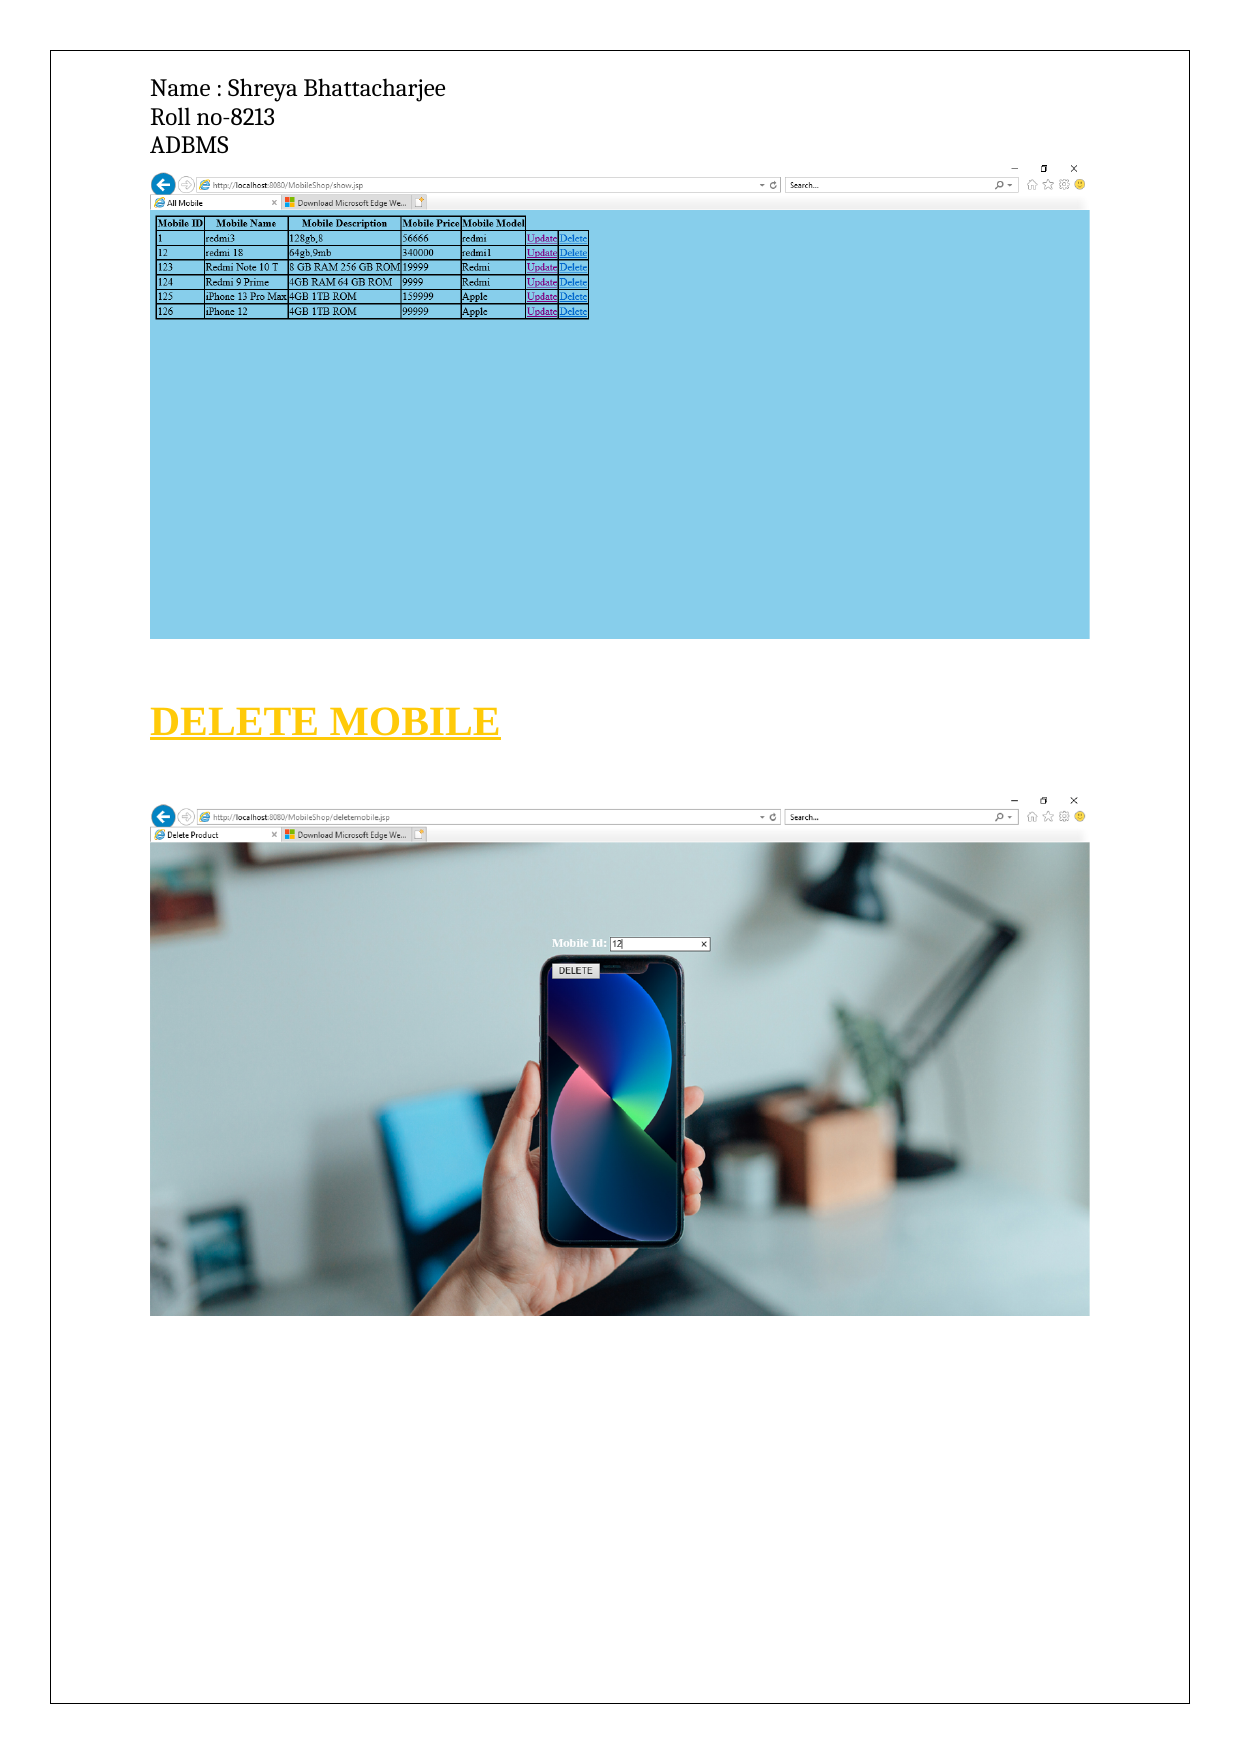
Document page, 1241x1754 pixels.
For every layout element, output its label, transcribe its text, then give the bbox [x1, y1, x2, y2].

text DELETE MOBILE [150, 696, 1090, 744]
picture [150, 160, 1090, 639]
picture [150, 791, 1090, 1316]
